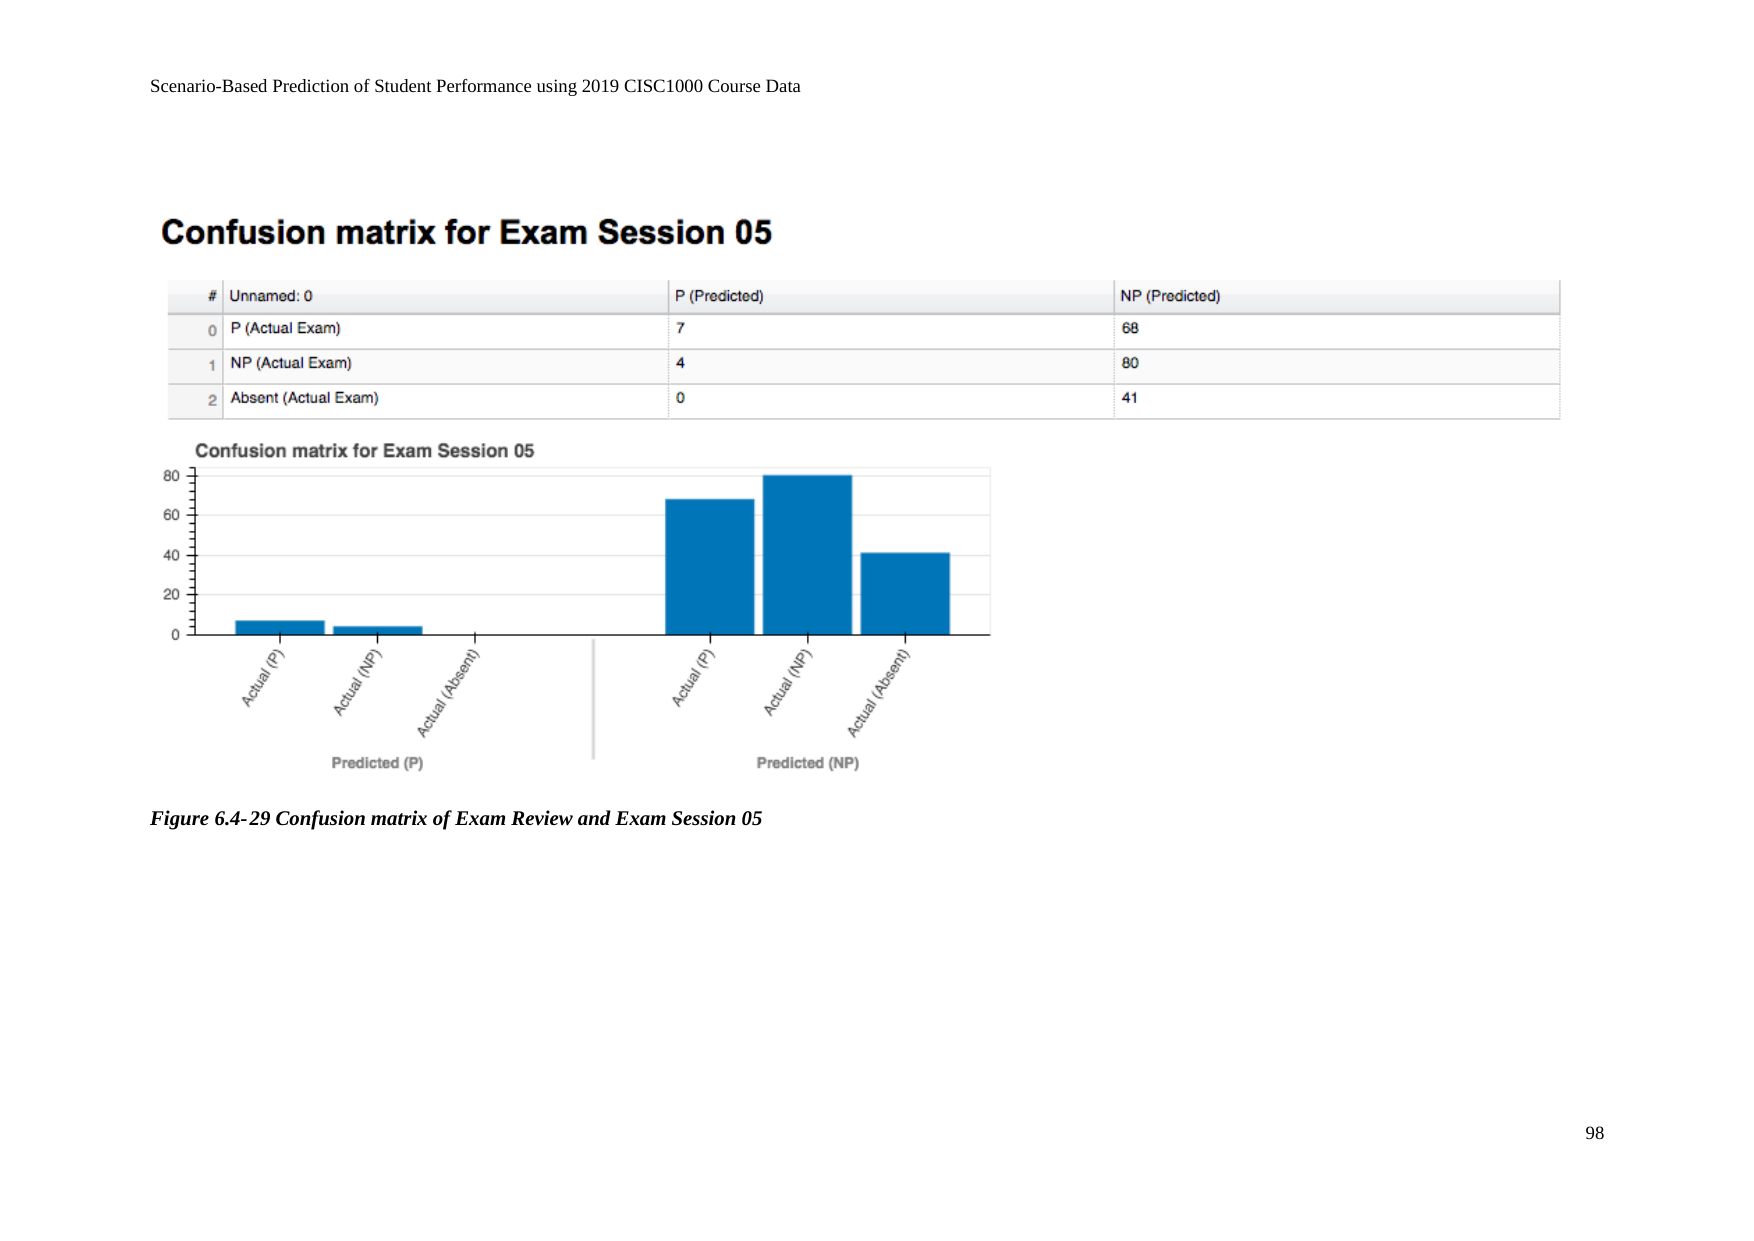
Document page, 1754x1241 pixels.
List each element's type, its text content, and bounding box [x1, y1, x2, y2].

picture [150, 187, 1597, 806]
